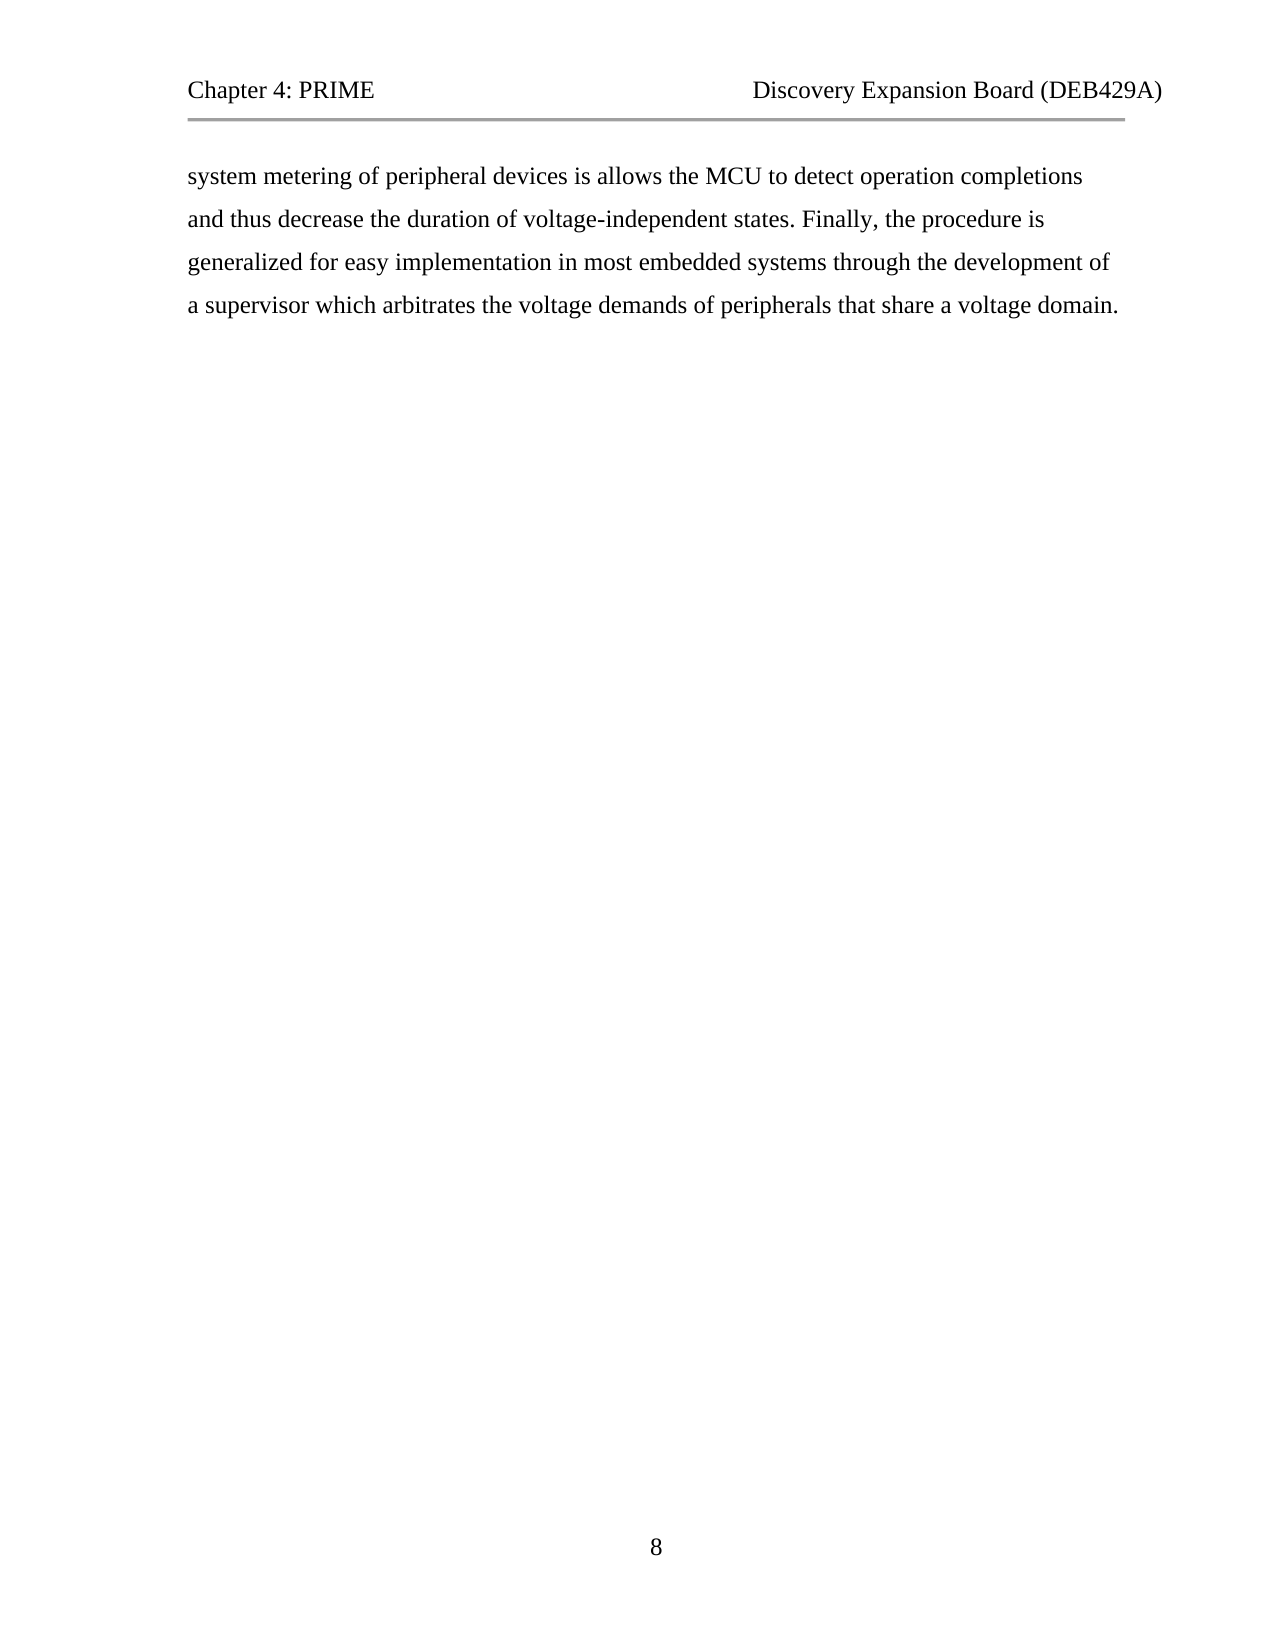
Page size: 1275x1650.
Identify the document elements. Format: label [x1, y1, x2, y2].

text [187, 161, 1125, 319]
